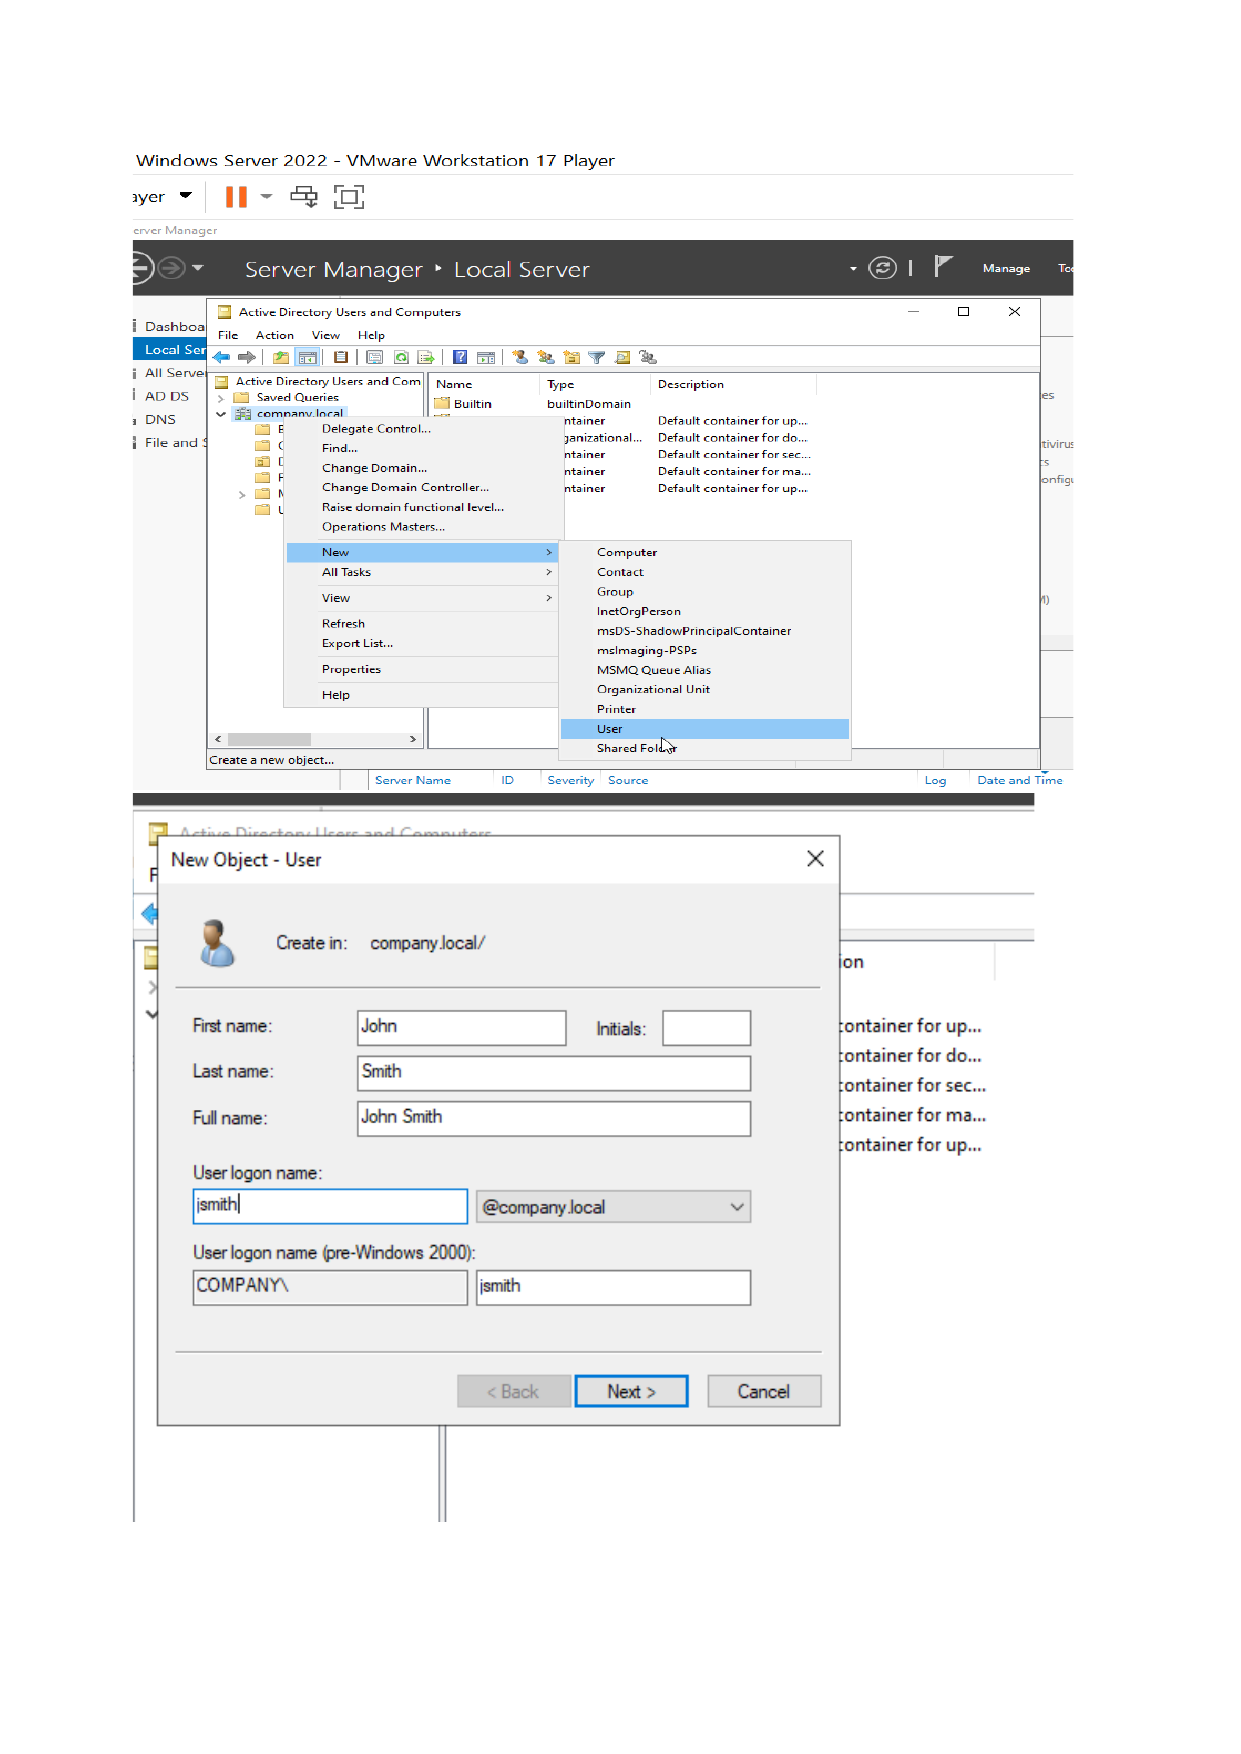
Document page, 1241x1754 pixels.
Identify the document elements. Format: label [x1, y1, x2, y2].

picture [132, 150, 1074, 790]
picture [132, 793, 1035, 1522]
